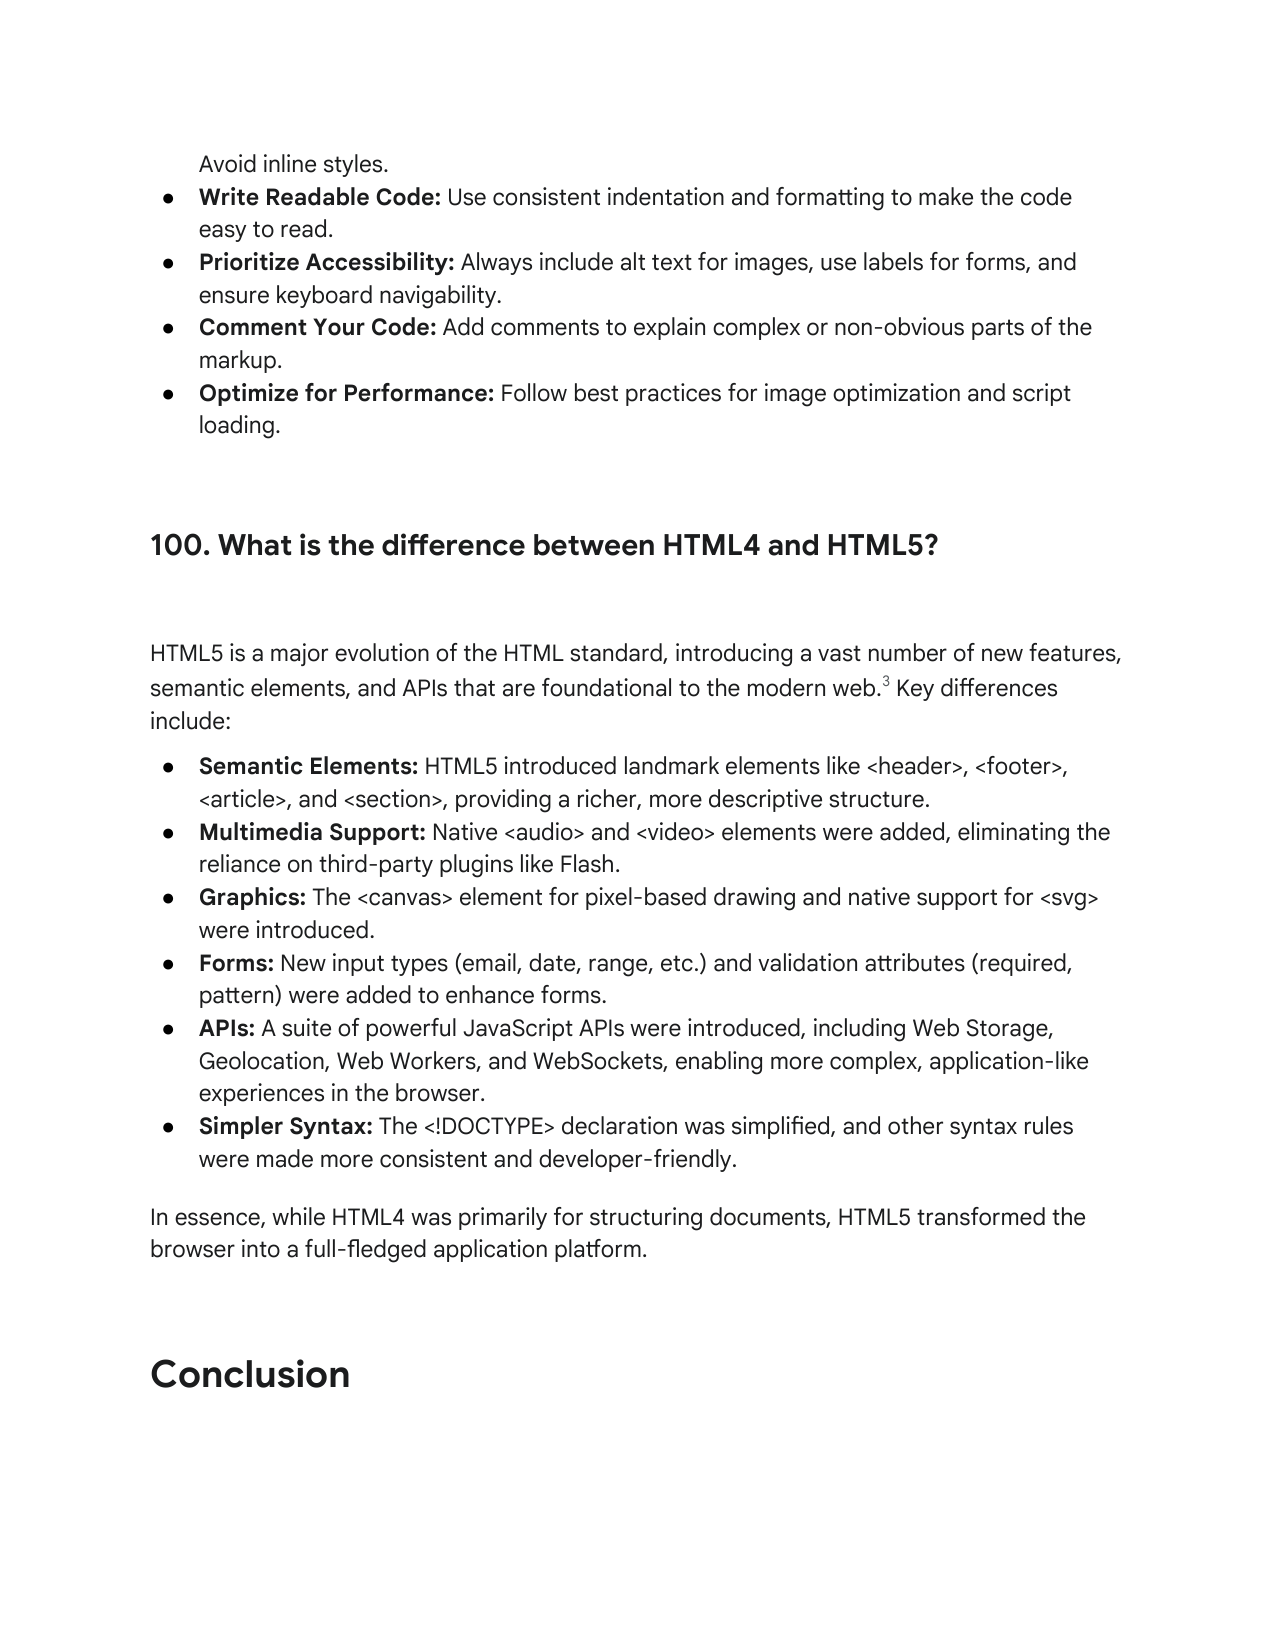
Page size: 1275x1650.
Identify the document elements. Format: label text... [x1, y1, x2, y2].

list Graphics: The <canvas> element for pixel-based drawing and native support for <svg> were introduced. [161, 883, 1125, 945]
list Simpler Syntax: The <!DOCTYPE> declaration was simplified, and other syntax rules were made more consistent and developer-friendly. [161, 1112, 1125, 1174]
list Forms: New input types (email, date, range, etc.) and validation attributes (required, pattern) were added to enhance forms. [161, 949, 1125, 1010]
list Prioritize Accessibility: Always include alt text for images, use labels for forms, and ensure keyboard navigability. [161, 248, 1125, 309]
list Optimize for Performance: Follow best practices for image optimization and script loading. [161, 379, 1125, 440]
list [161, 150, 1125, 179]
list Comment Your Code: Add comments to explain complex or non-obvious parts of the markup. [161, 313, 1125, 375]
list APIs: A suite of powerful JavaScript APIs were introduced, including Web Storage, Geolocation, Web Workers, and WebSockets, enabling more complex, application-like experiences in the browser. [161, 1014, 1125, 1108]
text In essence, while HTML4 was primarily for structuring documents, HTML5 transformed the browser into a full-fledged application platform. [150, 1203, 1125, 1264]
subtitle 100. What is the difference between HTML4 and HTML5? [150, 527, 1125, 564]
list Multimedia Support: Native <audio> and <video> elements were added, eliminating the reliance on third-party plugins like Flash. [161, 818, 1125, 879]
subtitle Conclusion [150, 1351, 1125, 1398]
text HTML5 is a major evolution of the HTML standard, introducing a vast number of new features, semantic elements, and APIs that are foundational to the modern web.3 Key differences include: [150, 639, 1125, 736]
list Write Readable Code: Use consistent indentation and formatting to make the code easy to read. [161, 183, 1125, 244]
list Semantic Elements: HTML5 introduced landmark elements like <header>, <footer>, <article>, and <section>, providing a richer, more descriptive structure. [161, 753, 1125, 814]
